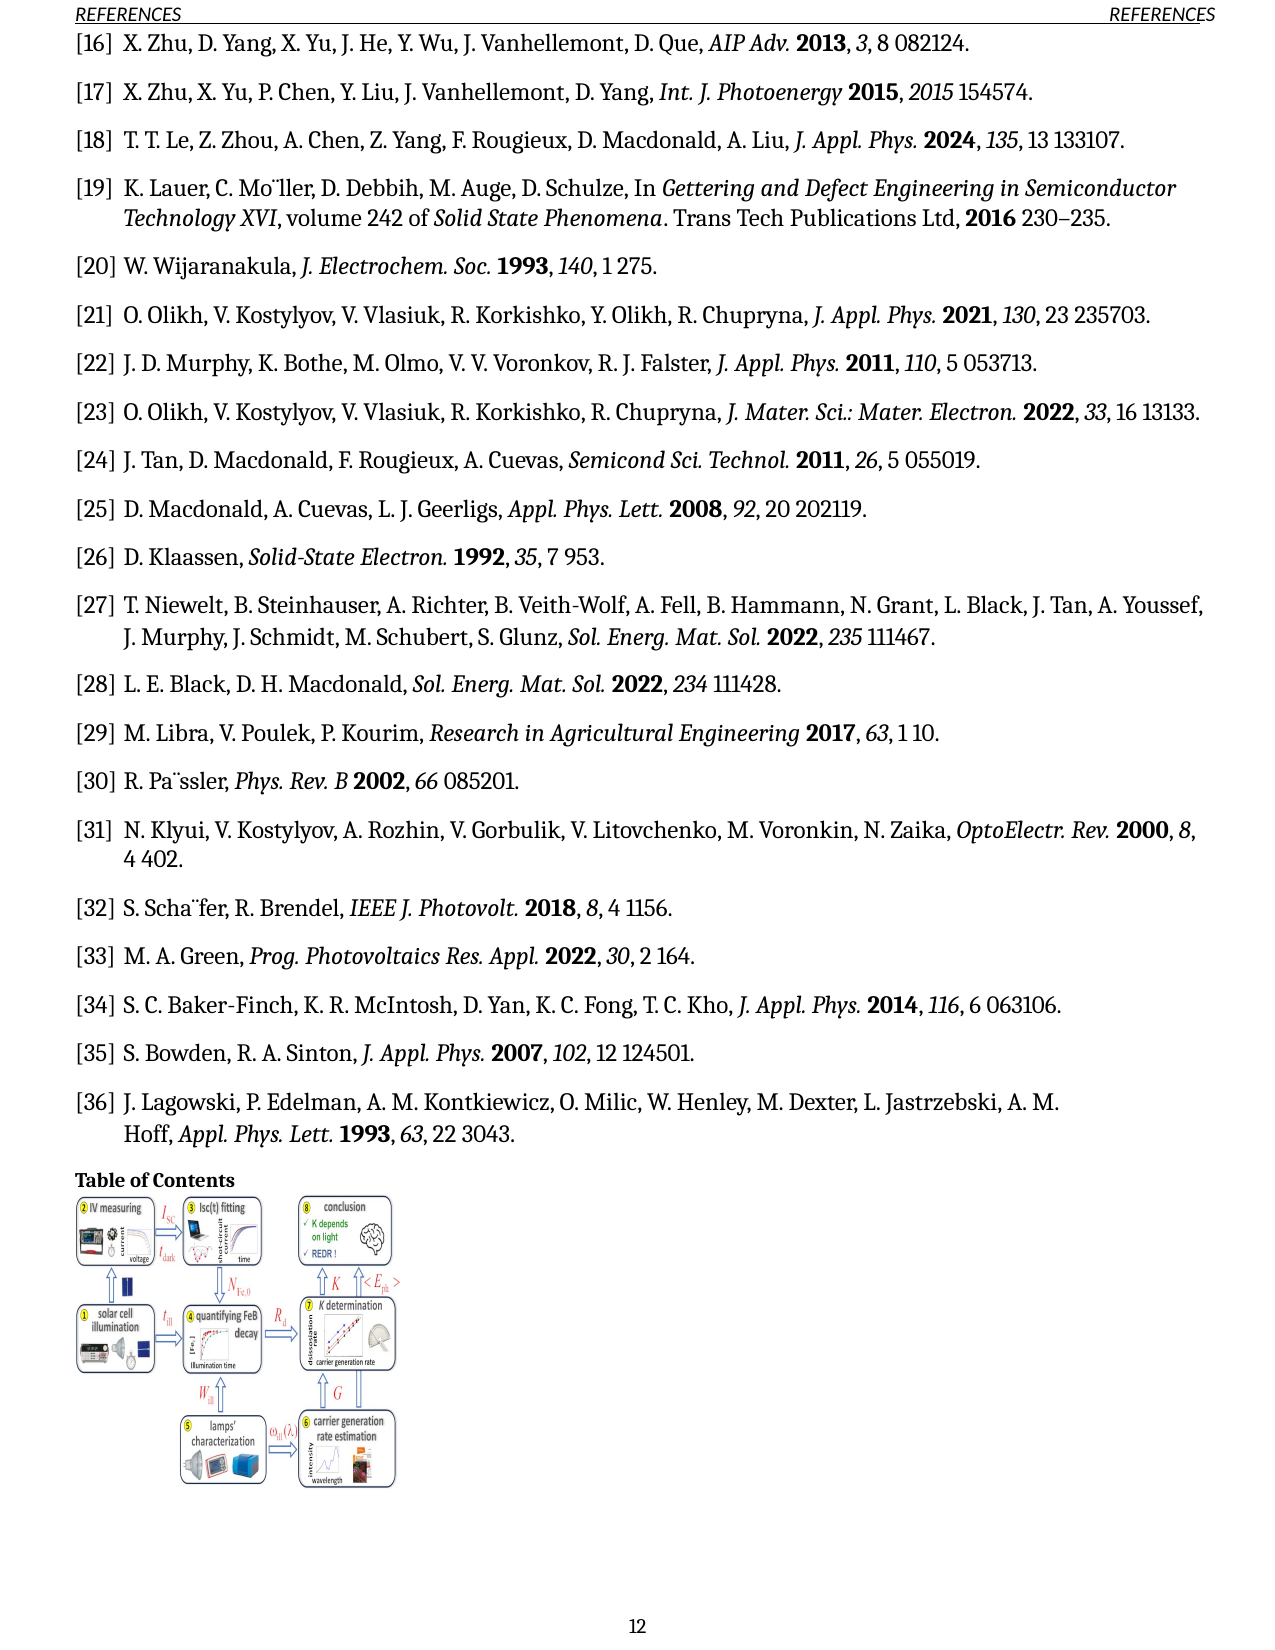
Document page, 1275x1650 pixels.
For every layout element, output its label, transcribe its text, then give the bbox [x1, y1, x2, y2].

list M. Libra, V. Poulek, P. Kourim, Research in Agricultural Engineering 2017, 63, 1 10. [75, 719, 1204, 747]
picture [75, 1194, 400, 1490]
text Table of Contents [75, 1168, 1217, 1192]
list M. A. Green, Prog. Photovoltaics Res. Appl. 2022, 30, 2 164. [75, 942, 1204, 971]
list N. Klyui, V. Kostylyov, A. Rozhin, V. Gorbulik, V. Litovchenko, M. Voronkin, N. Zaika, OptoElectr. Rev. 2000, 8, 4 402. [75, 816, 1204, 874]
text Hoff, Appl. Phys. Lett. 1993, 63, 22 3043. [123, 1120, 1185, 1148]
list J. D. Murphy, K. Bothe, M. Olmo, V. V. Voronkov, R. J. Falster, J. Appl. Phys. 2011, 110, 5 053713. [75, 349, 1204, 378]
list J. Lagowski, P. Edelman, A. M. Kontkiewicz, O. Milic, W. Henley, M. Dexter, L. Jastrzebski, A. M. [75, 1087, 1204, 1116]
list T. Niewelt, B. Steinhauser, A. Richter, B. Veith-Wolf, A. Fell, B. Hammann, N. Grant, L. Black, J. Tan, A. Youssef, J. Murphy, J. Schmidt, M. Schubert, S. Glunz, Sol. Energ. Mat. Sol. 2022, 235 111467. [75, 591, 1204, 651]
list W. Wijaranakula, J. Electrochem. Soc. 1993, 140, 1 275. [75, 252, 1204, 281]
list X. Zhu, X. Yu, P. Chen, Y. Liu, J. Vanhellemont, D. Yang, Int. J. Photoenergy 2015, 2015 154574. [75, 77, 1204, 106]
list D. Klaassen, Solid-State Electron. 1992, 35, 7 953. [75, 543, 1204, 572]
list S. C. Baker-Finch, K. R. McIntosh, D. Yan, K. C. Fong, T. C. Kho, J. Appl. Phys. 2014, 116, 6 063106. [75, 991, 1204, 1019]
list J. Tan, D. Macdonald, F. Rougieux, A. Cuevas, Semicond Sci. Technol. 2011, 26, 5 055019. [75, 446, 1204, 475]
list K. Lauer, C. Mo¨ller, D. Debbih, M. Auge, D. Schulze, In Gettering and Defect Engineering in Semiconductor Technology XVI, volume 242 of Solid State Phenomena. Trans Tech Publications Ltd, 2016 230–235. [75, 174, 1204, 233]
list X. Zhu, D. Yang, X. Yu, J. He, Y. Wu, J. Vanhellemont, D. Que, AIP Adv. 2013, 3, 8 082124. [75, 29, 1204, 58]
list O. Olikh, V. Kostylyov, V. Vlasiuk, R. Korkishko, R. Chupryna, J. Mater. Sci.: Mater. Electron. 2022, 33, 16 13133. [75, 398, 1204, 426]
list S. Bowden, R. A. Sinton, J. Appl. Phys. 2007, 102, 12 124501. [75, 1039, 1204, 1068]
list T. T. Le, Z. Zhou, A. Chen, Z. Yang, F. Rougieux, D. Macdonald, A. Liu, J. Appl. Phys. 2024, 135, 13 133107. [75, 126, 1204, 154]
list R. Pa¨ssler, Phys. Rev. B 2002, 66 085201. [75, 767, 1204, 796]
list L. E. Black, D. H. Macdonald, Sol. Energ. Mat. Sol. 2022, 234 111428. [75, 670, 1204, 699]
list S. Scha¨fer, R. Brendel, IEEE J. Photovolt. 2018, 8, 4 1156. [75, 894, 1204, 922]
list D. Macdonald, A. Cuevas, L. J. Geerligs, Appl. Phys. Lett. 2008, 92, 20 202119. [75, 494, 1204, 523]
list O. Olikh, V. Kostylyov, V. Vlasiuk, R. Korkishko, Y. Olikh, R. Chupryna, J. Appl. Phys. 2021, 130, 23 235703. [75, 301, 1204, 329]
